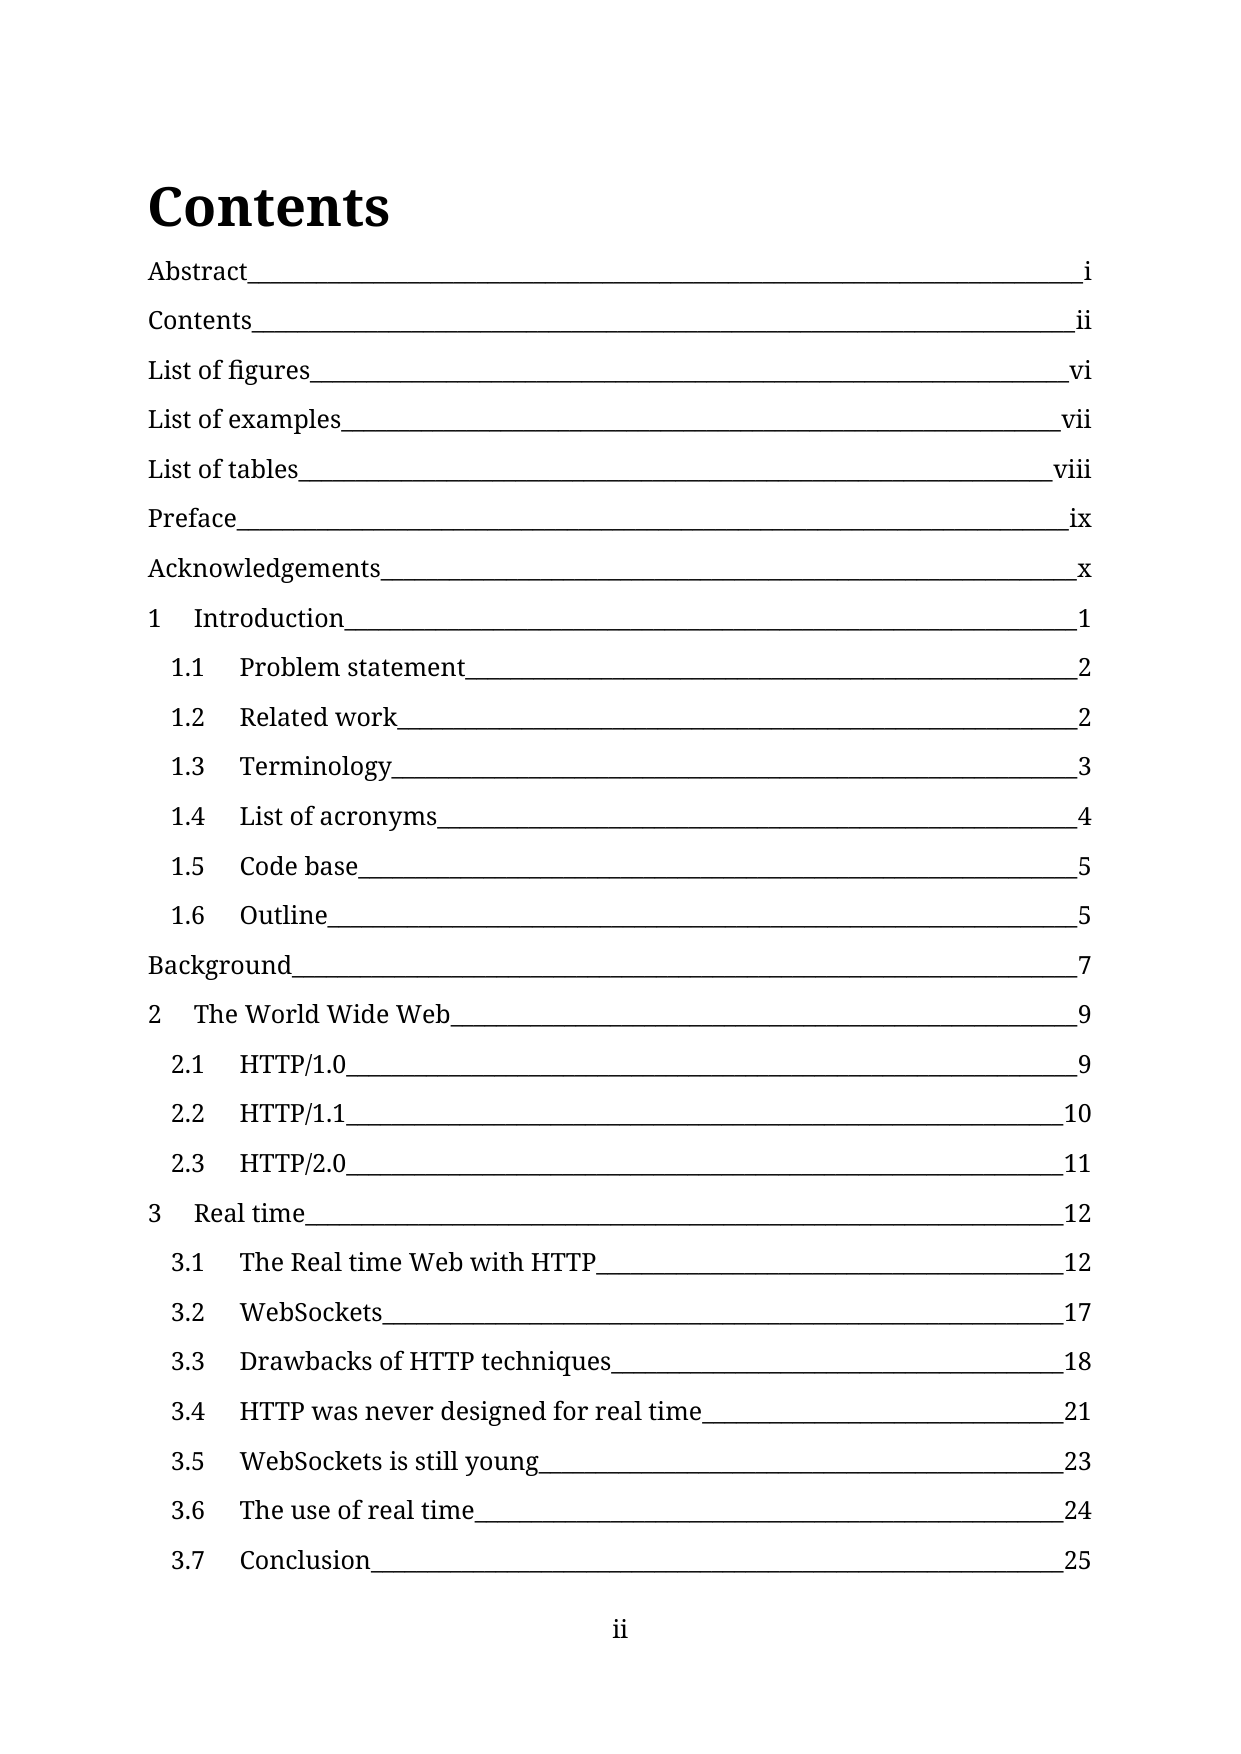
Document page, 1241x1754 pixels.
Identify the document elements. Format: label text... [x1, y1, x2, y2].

text List of tables viii [148, 452, 1093, 486]
text 3 Real time 12 [148, 1195, 1093, 1229]
text 1.6 Outline 5 [171, 898, 1093, 932]
text 2 The World Wide Web 9 [148, 997, 1093, 1031]
text 1.1 Problem statement 2 [171, 650, 1093, 684]
text 1.2 Related work 2 [171, 699, 1093, 733]
text 1.5 Code base 5 [171, 848, 1093, 882]
text List of figures vi [148, 352, 1093, 386]
text 3.6 The use of real time 24 [171, 1493, 1093, 1527]
text 1.3 Terminology 3 [171, 749, 1093, 783]
subtitle Contents [148, 168, 1093, 242]
text List of examples vii [148, 402, 1093, 436]
text 3.5 WebSockets is still young 23 [171, 1443, 1093, 1477]
text 3.7 Conclusion 25 [171, 1542, 1093, 1576]
text 2.3 HTTP/2.0 11 [171, 1146, 1093, 1180]
text 3.2 WebSockets 17 [171, 1294, 1093, 1328]
text Acknowledgements x [148, 551, 1093, 585]
text 3.1 The Real time Web with HTTP 12 [171, 1245, 1093, 1279]
text Background 7 [148, 947, 1093, 981]
text Abstract i [148, 253, 1093, 287]
text 2.2 HTTP/1.1 10 [171, 1096, 1093, 1130]
text 1 Introduction 1 [148, 600, 1093, 634]
text 3.4 HTTP was never designed for real time 21 [171, 1394, 1093, 1428]
text 1.4 List of acronyms 4 [171, 799, 1093, 833]
text 2.1 HTTP/1.0 9 [171, 1047, 1093, 1081]
text Contents ii [148, 303, 1093, 337]
text Preface ix [148, 501, 1093, 535]
text 3.3 Drawbacks of HTTP techniques 18 [171, 1344, 1093, 1378]
